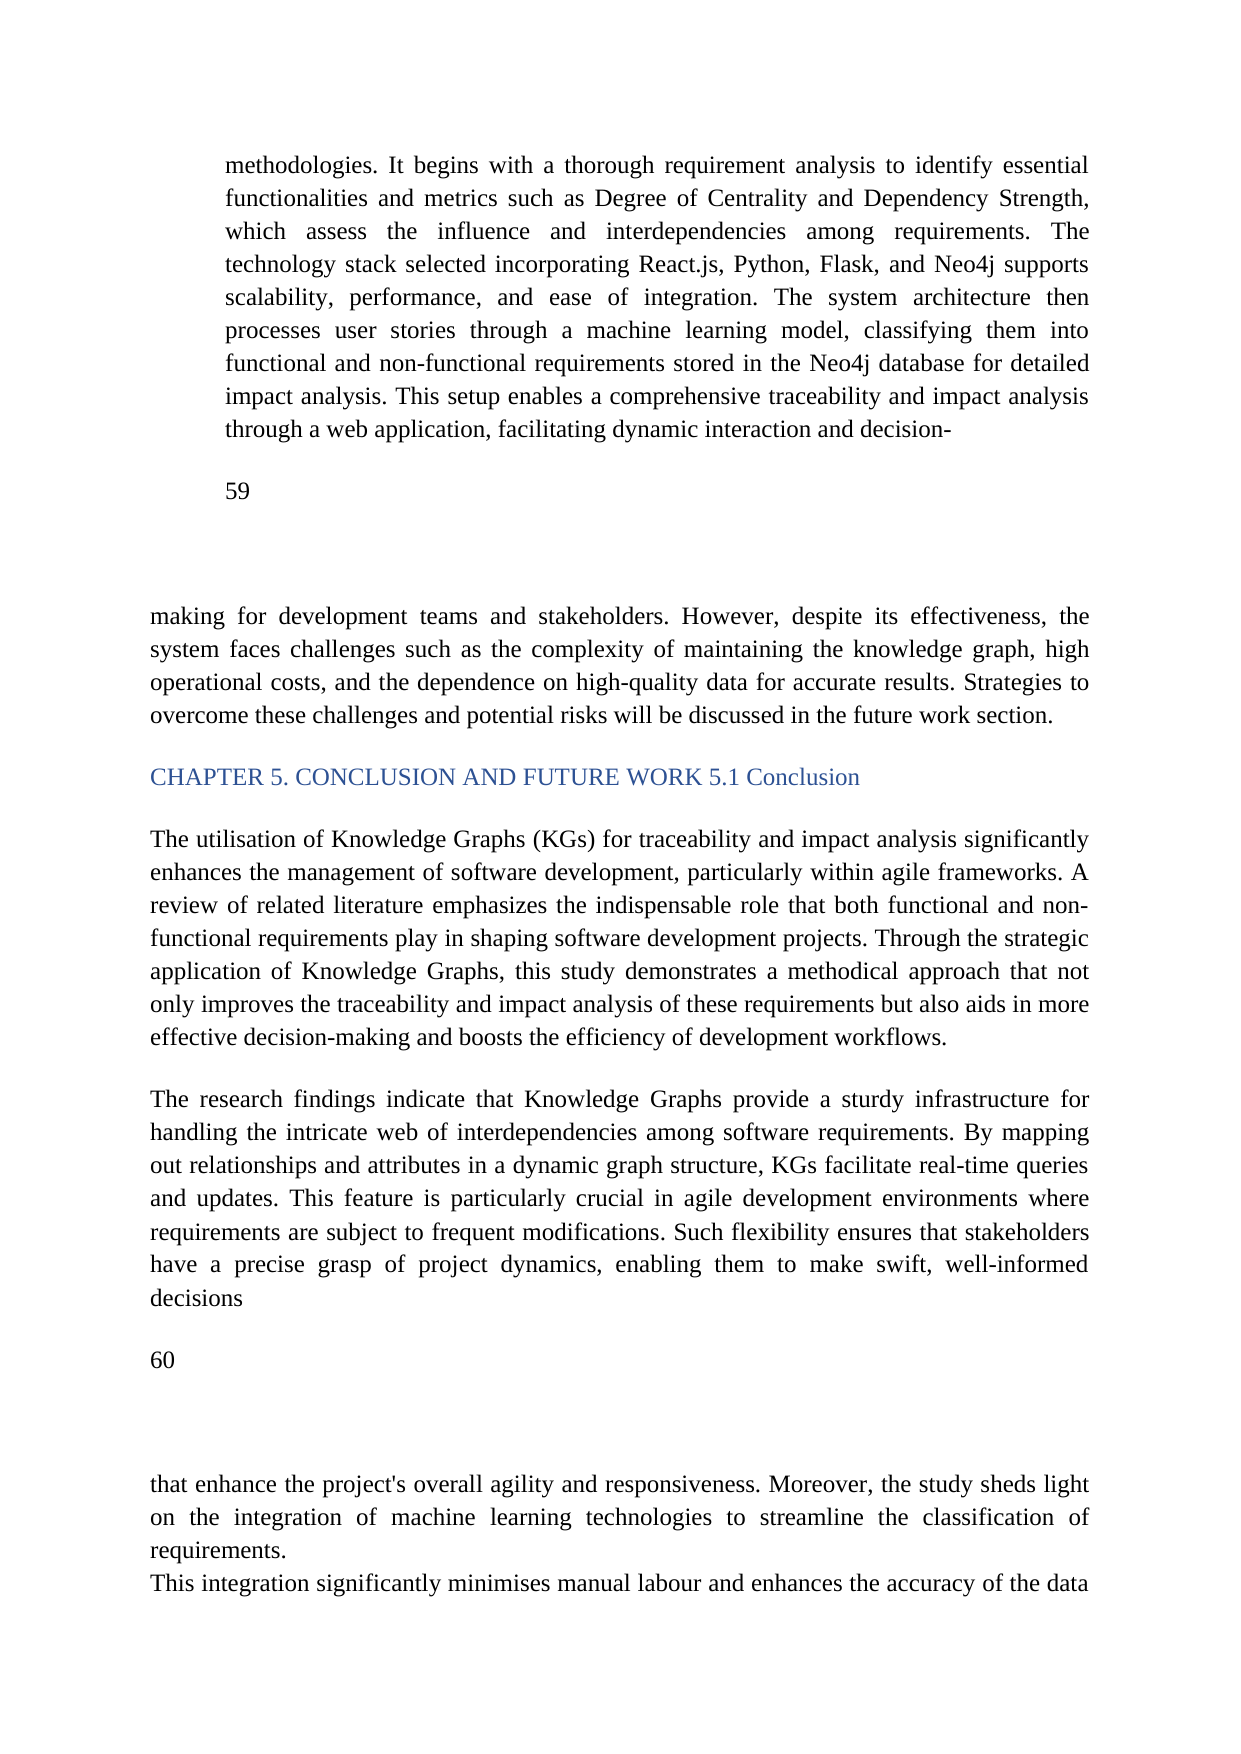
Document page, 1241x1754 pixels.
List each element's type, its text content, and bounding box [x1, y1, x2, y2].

text The utilisation of Knowledge Graphs (KGs) for traceability and impact analysis significantly enhances the management of software development, particularly within agile frameworks. A review of related literature emphasizes the indispensable role that both functional and non- functional requirements play in shaping software development projects. Through the strategic application of Knowledge Graphs, this study demonstrates a methodical approach that not only improves the traceability and impact analysis of these requirements but also aids in more effective decision-making and boosts the efficiency of development workflows. [150, 824, 1090, 1051]
text making for development teams and stakeholders. However, despite its effectiveness, the system faces challenges such as the complexity of maintaining the knowledge graph, high operational costs, and the dependence on high-quality data for accurate results. Strategies to overcome these challenges and potential risks will be discussed in the future work section. [150, 601, 1090, 728]
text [150, 1469, 1090, 1597]
text The research findings indicate that Knowledge Graphs provide a sturdy infrastructure for handling the intricate web of interdependencies among software requirements. By mapping out relationships and attributes in a dynamic graph structure, KGs facilitate real-time queries and updates. This feature is particularly crucial in agile development environments where requirements are subject to frequent modifications. Such flexibility ensures that stakeholders have a precise grasp of project dynamics, enabling them to make swift, well-informed decisions [150, 1084, 1090, 1311]
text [225, 150, 1090, 443]
text 59 [225, 476, 1090, 505]
text 60 [150, 1345, 1090, 1373]
text CHAPTER 5. CONCLUSION AND FUTURE WORK 5.1 Conclusion [150, 762, 1090, 791]
